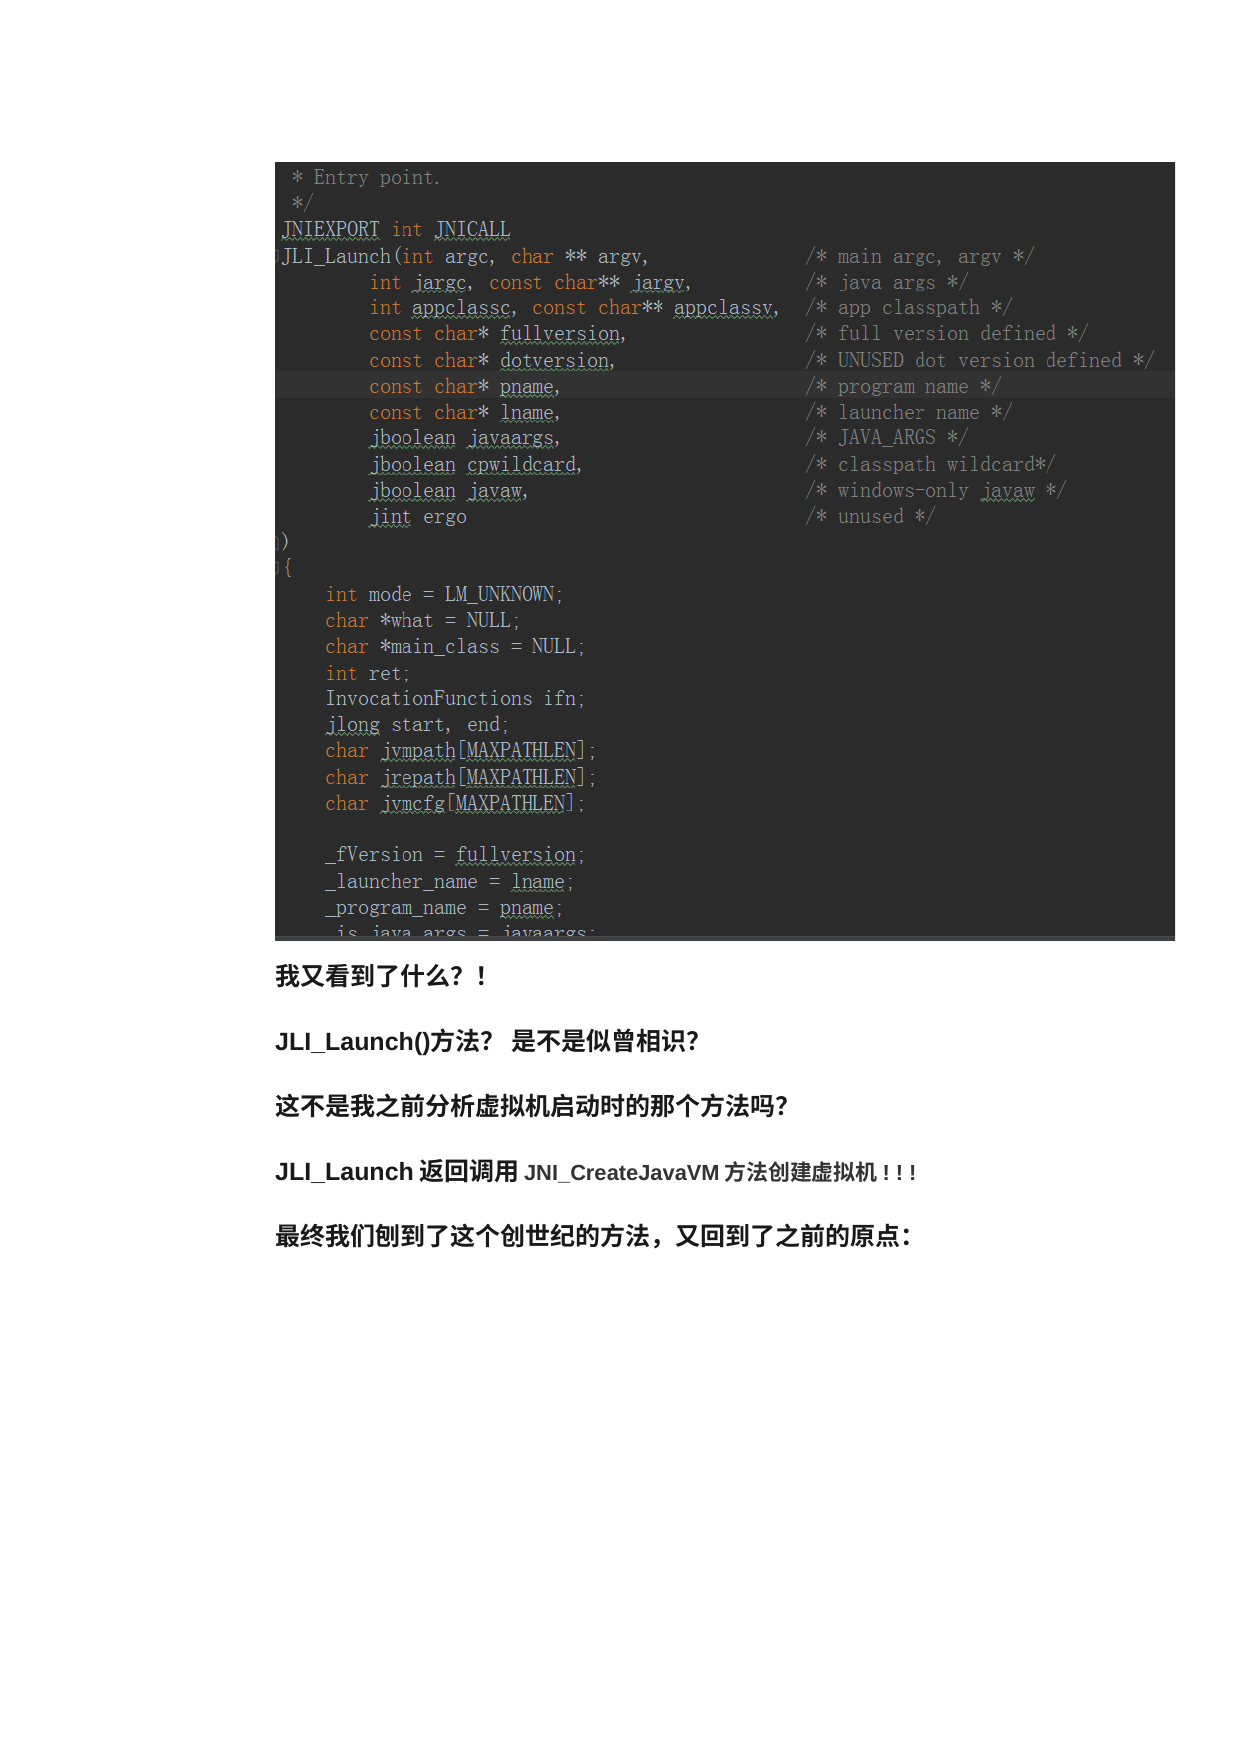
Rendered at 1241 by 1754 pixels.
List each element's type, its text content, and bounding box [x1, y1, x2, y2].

text 我又看到了什么？！ [275, 942, 1053, 1007]
picture [275, 162, 1175, 941]
text 最终我们刨到了这个创世纪的方法，又回到了之前的原点： [275, 1202, 1053, 1267]
text 这不是我之前分析虚拟机启动时的那个方法吗？ [275, 1072, 1053, 1137]
text JLI_Launch返回调用JNI_CreateJavaVM方法创建虚拟机 ! ! ! [275, 1137, 1053, 1202]
text JLI_Launch()方法？ 是不是似曾相识？ [275, 1007, 1053, 1072]
